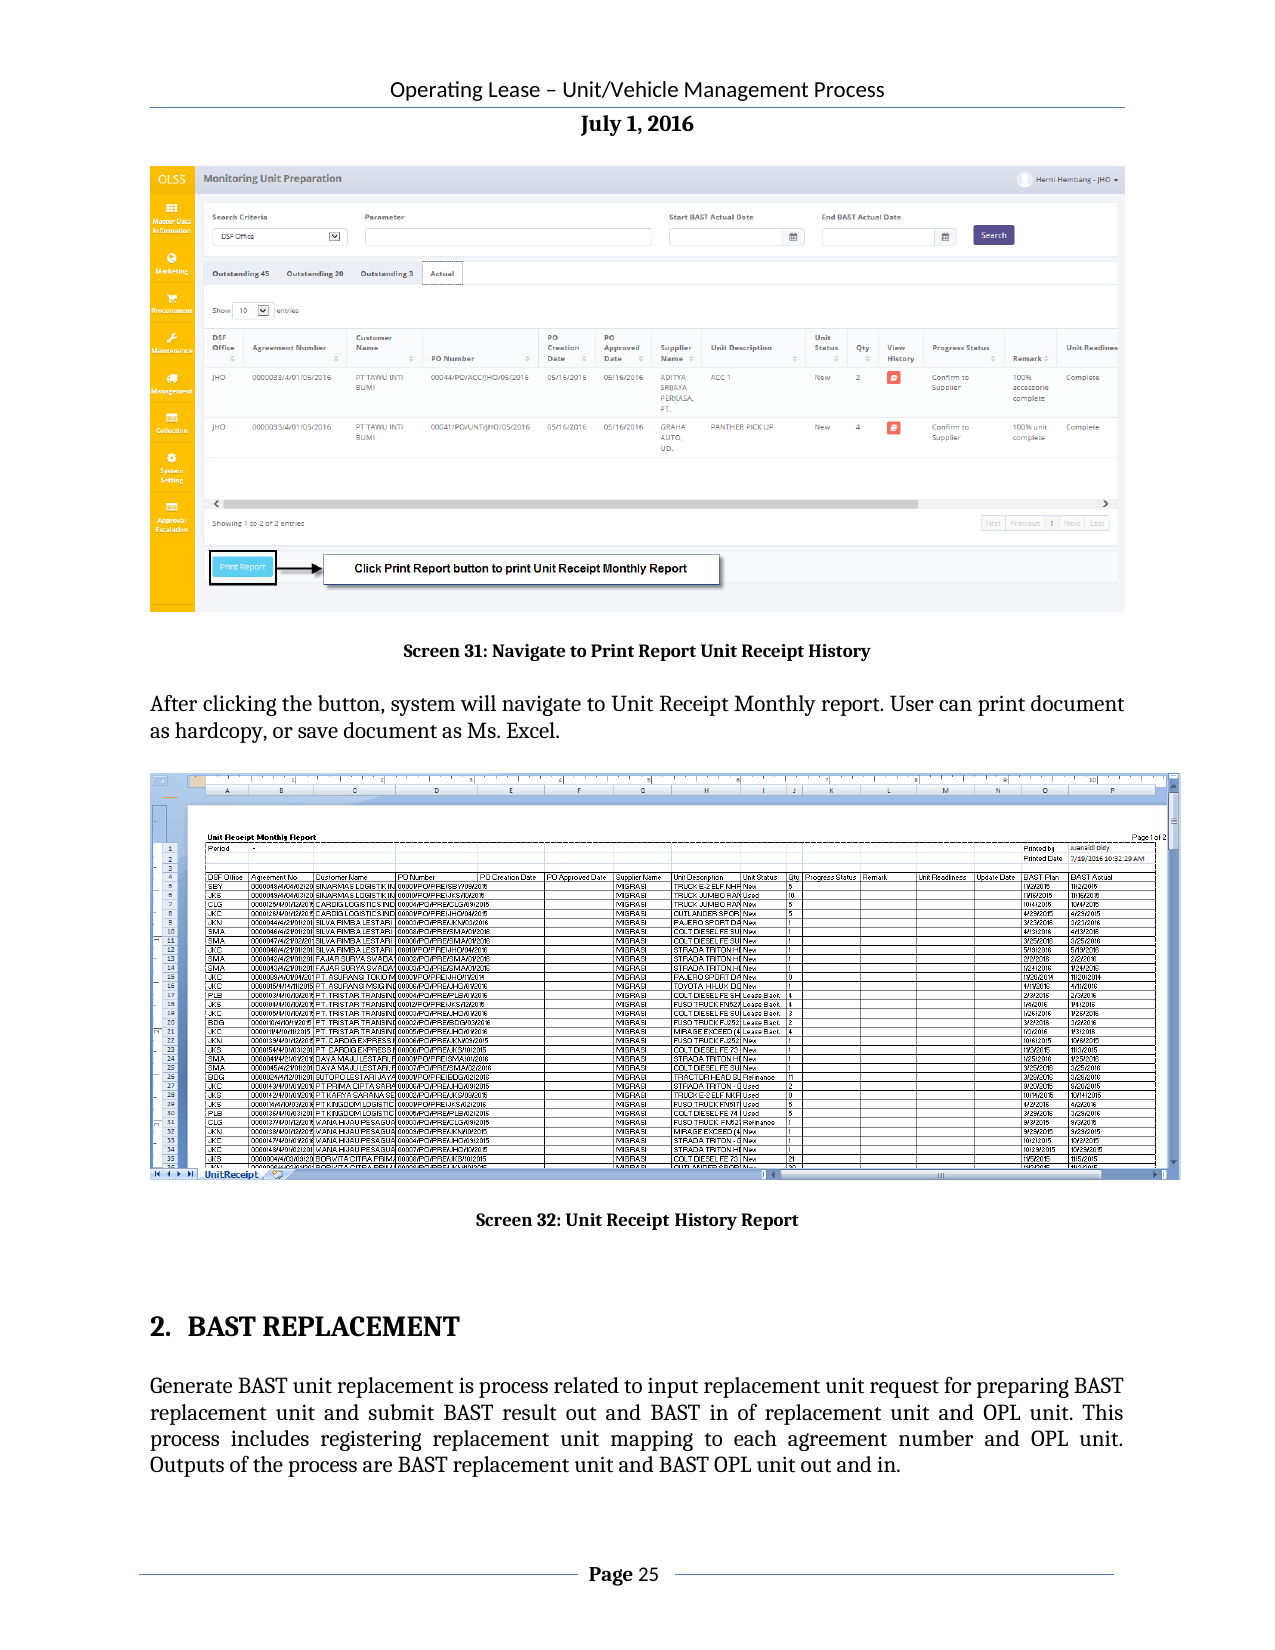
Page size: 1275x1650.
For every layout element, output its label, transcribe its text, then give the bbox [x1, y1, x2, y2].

text After clicking the button, system will navigate to Unit Receipt Monthly report. User can print document as hardcopy, or save document as Ms. Excel. [150, 691, 1125, 744]
picture [150, 773, 1182, 1180]
text Generate BAST unit replacement is process related to input replacement unit request for preparing BAST replacement unit and submit BAST result out and BAST in of replacement unit and OPL unit. This process includes registering replacement unit mapping to each agreement number and OPL unit. Outputs of the process are BAST replacement unit and BAST OPL unit out and in. [150, 1373, 1125, 1479]
text Screen 32: Unit Receipt History Report [150, 1209, 1125, 1231]
subtitle BAST REPLACEMENT [150, 1311, 1125, 1344]
picture [150, 166, 1125, 612]
text Screen 31: Navigate to Print Report Unit Receipt History [150, 640, 1125, 662]
